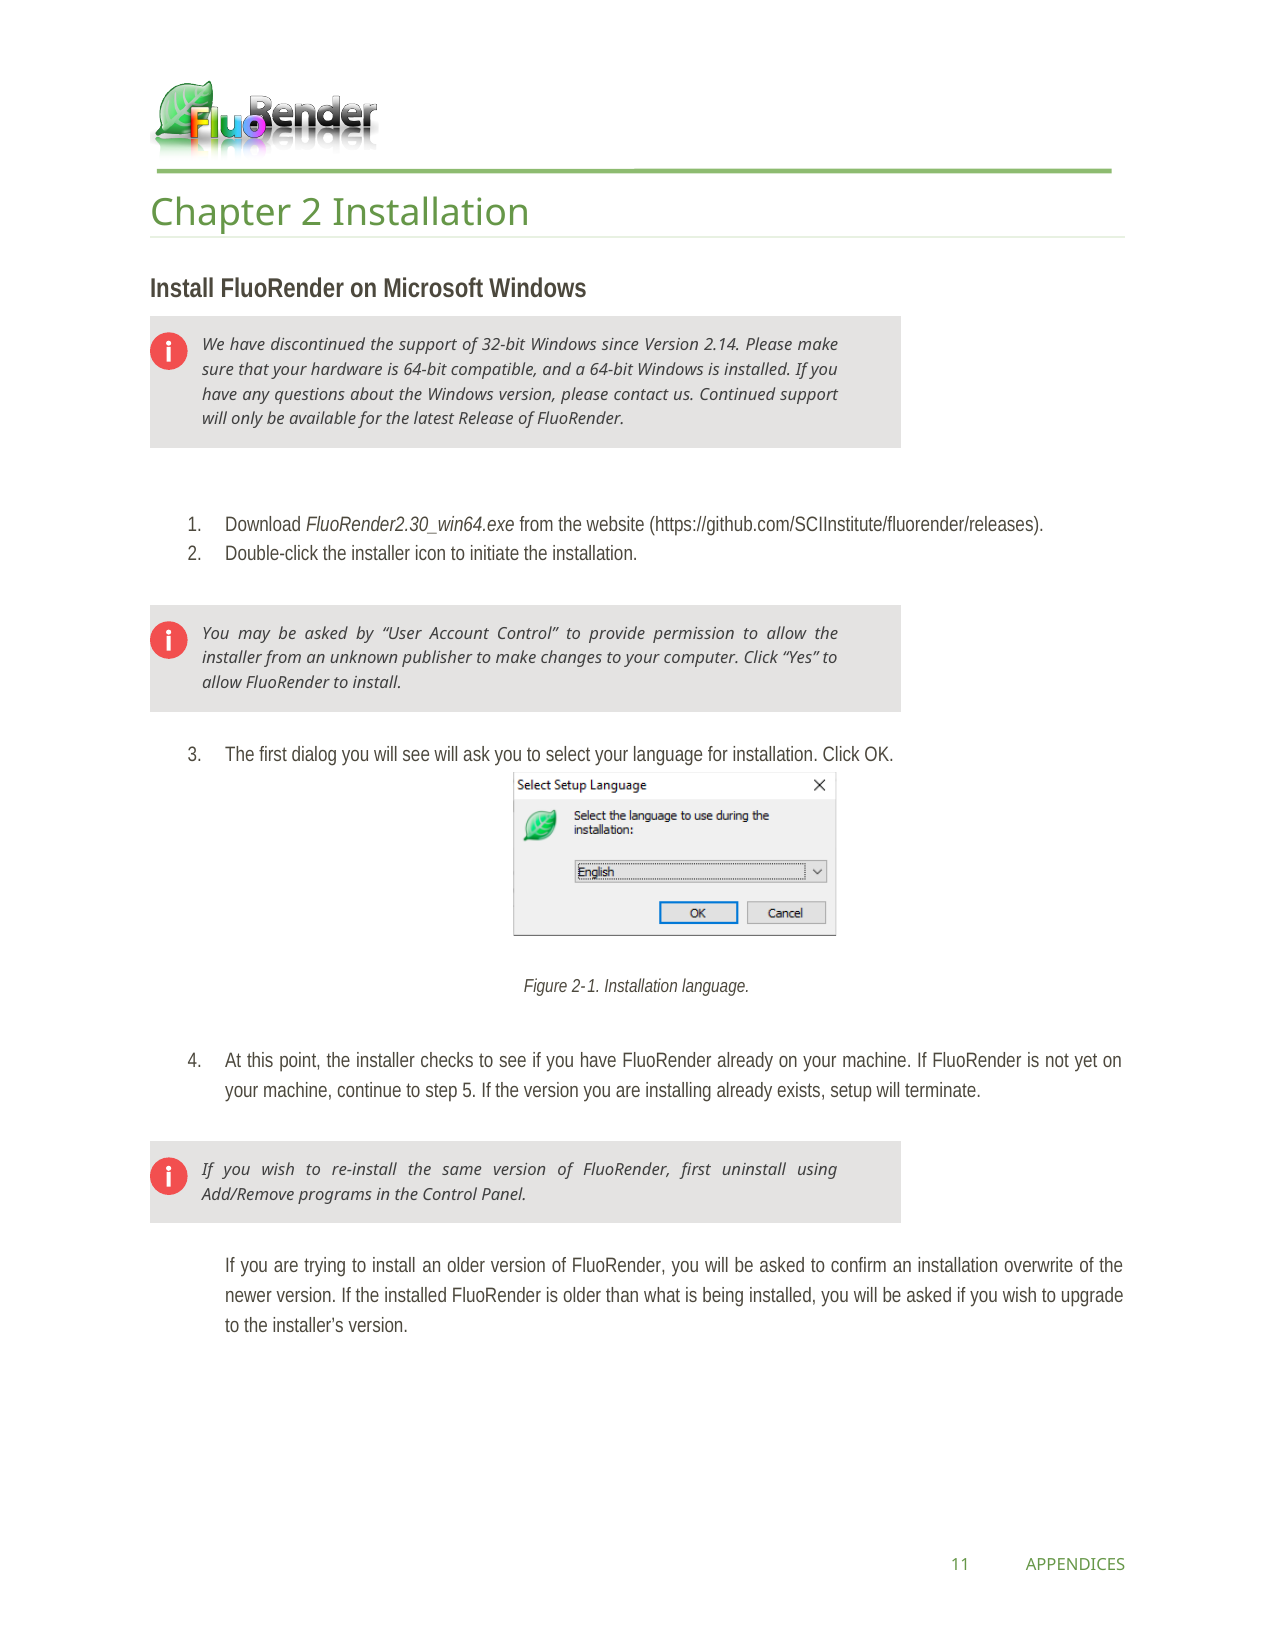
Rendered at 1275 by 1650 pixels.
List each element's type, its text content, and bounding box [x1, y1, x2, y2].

subtitle Installation [150, 185, 1125, 236]
picture [513, 772, 837, 936]
subtitle Install FluoRender on Microsoft Windows [150, 272, 1125, 303]
picture [150, 75, 379, 162]
